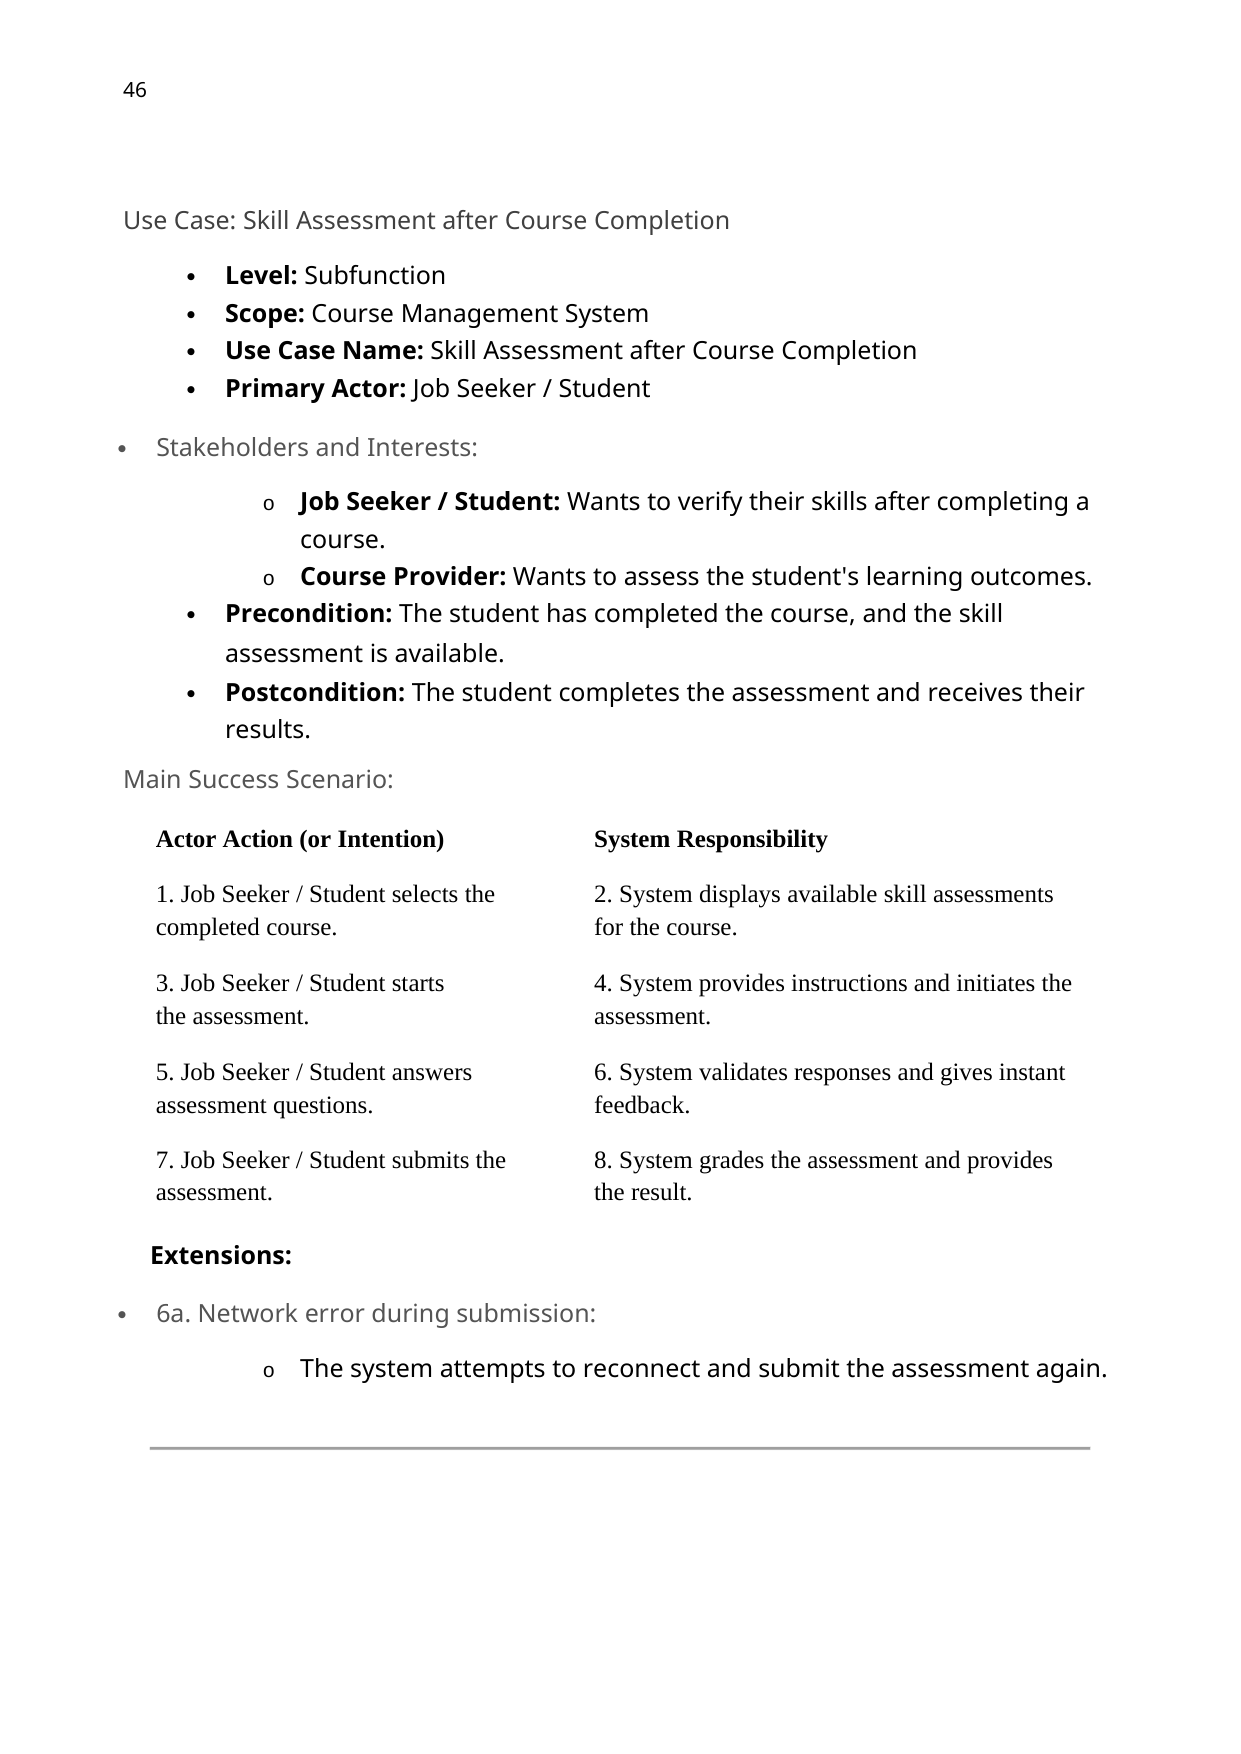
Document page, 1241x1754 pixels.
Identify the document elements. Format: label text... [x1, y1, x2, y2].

list Course Provider: Wants to assess the student's learning outcomes. [262, 559, 1117, 593]
subtitle Use Case: Skill Assessment after Course Completion [123, 203, 1117, 237]
list Job Seeker / Student: Wants to verify their skills after completing a course. [262, 484, 1117, 555]
table_cell 3. Job Seeker / Student starts the assessment. [135, 955, 550, 1044]
list Primary Actor: Job Seeker / Student [187, 370, 1117, 404]
table_cell 7. Job Seeker / Student submits the assessment. [135, 1133, 550, 1208]
table_cell 2. System displays available skill assessments for the course. [550, 866, 1094, 955]
table_cell 6. System validates responses and gives instant feedback. [550, 1044, 1094, 1133]
list Use Case Name: Skill Assessment after Course Completion [187, 333, 1117, 367]
subtitle Stakeholders and Interests: [118, 429, 1117, 463]
table_cell 5. Job Seeker / Student answers assessment questions. [135, 1044, 550, 1133]
table_cell 4. System provides instructions and initiates the assessment. [550, 955, 1094, 1044]
list Postcondition: The student completes the assessment and receives their results. [187, 674, 1117, 746]
table_cell 1. Job Seeker / Student selects the completed course. [135, 866, 550, 955]
subtitle 6a. Network error during submission: [118, 1296, 1117, 1330]
subtitle Main Success Scenario: [123, 762, 1117, 796]
list Precondition: The student has completed the course, and the skill assessment is available. [187, 596, 1027, 669]
table_cell 8. System grades the assessment and provides the result. [550, 1133, 1094, 1208]
table_header System Responsibility [550, 825, 1094, 866]
table_header Actor Action (or Intention) [135, 825, 550, 866]
list Level: Subfunction [187, 258, 1117, 292]
text Extensions: [150, 1238, 1117, 1272]
list The system attempts to reconnect and submit the assessment again. [262, 1351, 1117, 1385]
list Scope: Course Management System [187, 295, 1117, 329]
